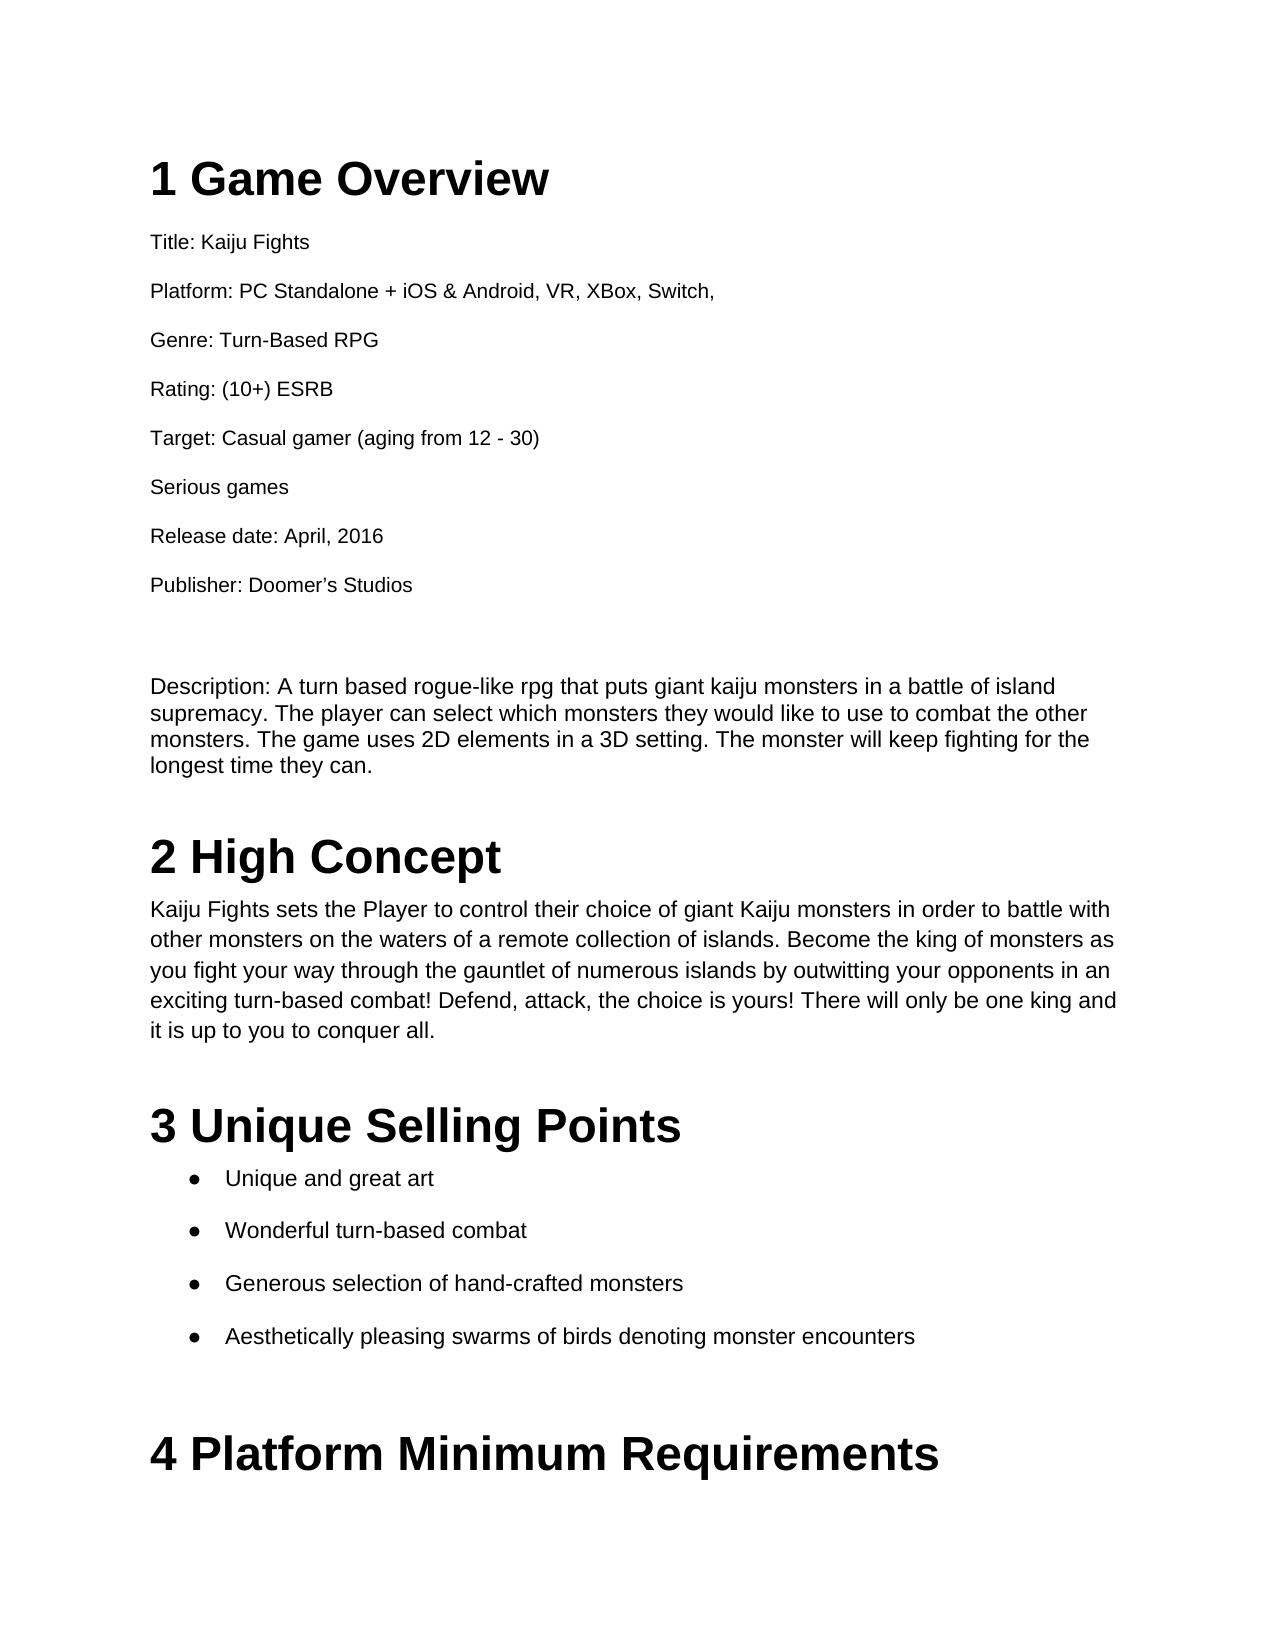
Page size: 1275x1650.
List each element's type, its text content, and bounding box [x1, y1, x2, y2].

text Rating: (10+) ESRB [150, 377, 1125, 401]
subtitle 4 Platform Minimum Requirements [150, 1426, 1125, 1481]
list Unique and great art [187, 1165, 1125, 1191]
text Description: A turn based rogue-like rpg that puts giant kaiju monsters in a battle of island supremacy. The player can select which monsters they would like to use to combat the other monsters. The game uses 2D elements in a 3D setting. The monster will keep fighting for the longest time they can. [150, 673, 1125, 778]
text Genre: Turn-Based RPG [150, 328, 1125, 352]
subtitle 2 High Concept [150, 828, 1125, 884]
text Target: Casual gamer (aging from 12 - 30) [150, 426, 1125, 450]
text Title: Kaiju Fights [150, 230, 1125, 254]
list Generous selection of hand-crafted monsters [187, 1270, 1125, 1297]
subtitle 1 Game Overview [150, 150, 1125, 205]
text Release date: April, 2016 [150, 524, 1125, 548]
text Platform: PC Standalone + iOS & Android, VR, XBox, Switch, [150, 279, 1125, 303]
list Wonderful turn-based combat [187, 1217, 1125, 1244]
list Aesthetically pleasing swarms of birds denoting monster encounters [187, 1323, 1125, 1349]
subtitle 3 Unique Selling Points [150, 1097, 1125, 1152]
text Kaiju Fights sets the Player to control their choice of giant Kaiju monsters in order to battle with other monsters on the waters of a remote collection of islands. Become the king of monsters as you fight your way through the gauntlet of numerous islands by outwitting your opponents in an exciting turn-based combat! Defend, attack, the choice is yours! There will only be one king and it is up to you to conquer all. [150, 896, 1125, 1043]
text Serious games [150, 475, 1125, 499]
text Publisher: Doomer’s Studios [150, 573, 1125, 597]
